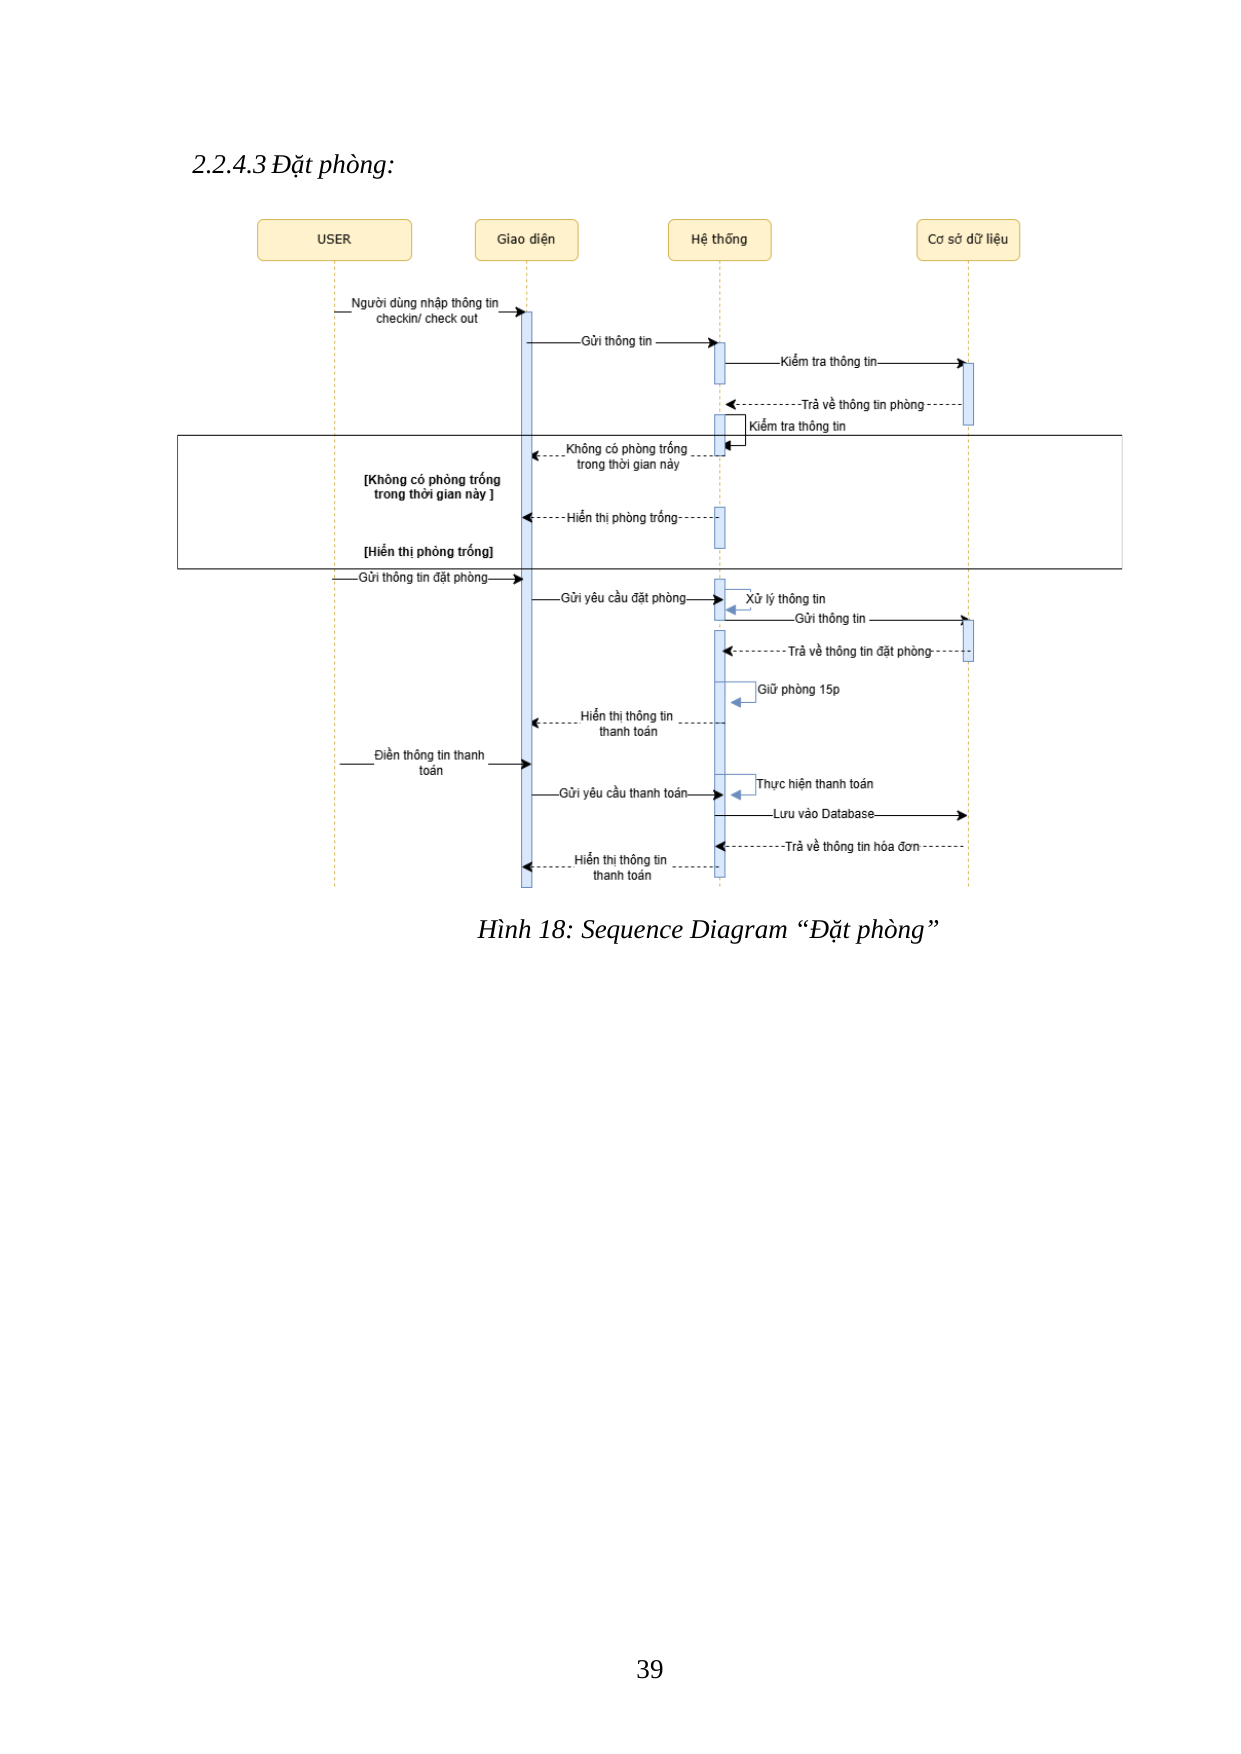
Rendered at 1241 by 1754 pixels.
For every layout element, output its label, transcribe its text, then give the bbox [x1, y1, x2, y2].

picture [177, 219, 1123, 888]
title Sequence Diagram “Đặt phòng” [477, 913, 1122, 944]
subtitle Đặt phòng: [192, 148, 1122, 179]
